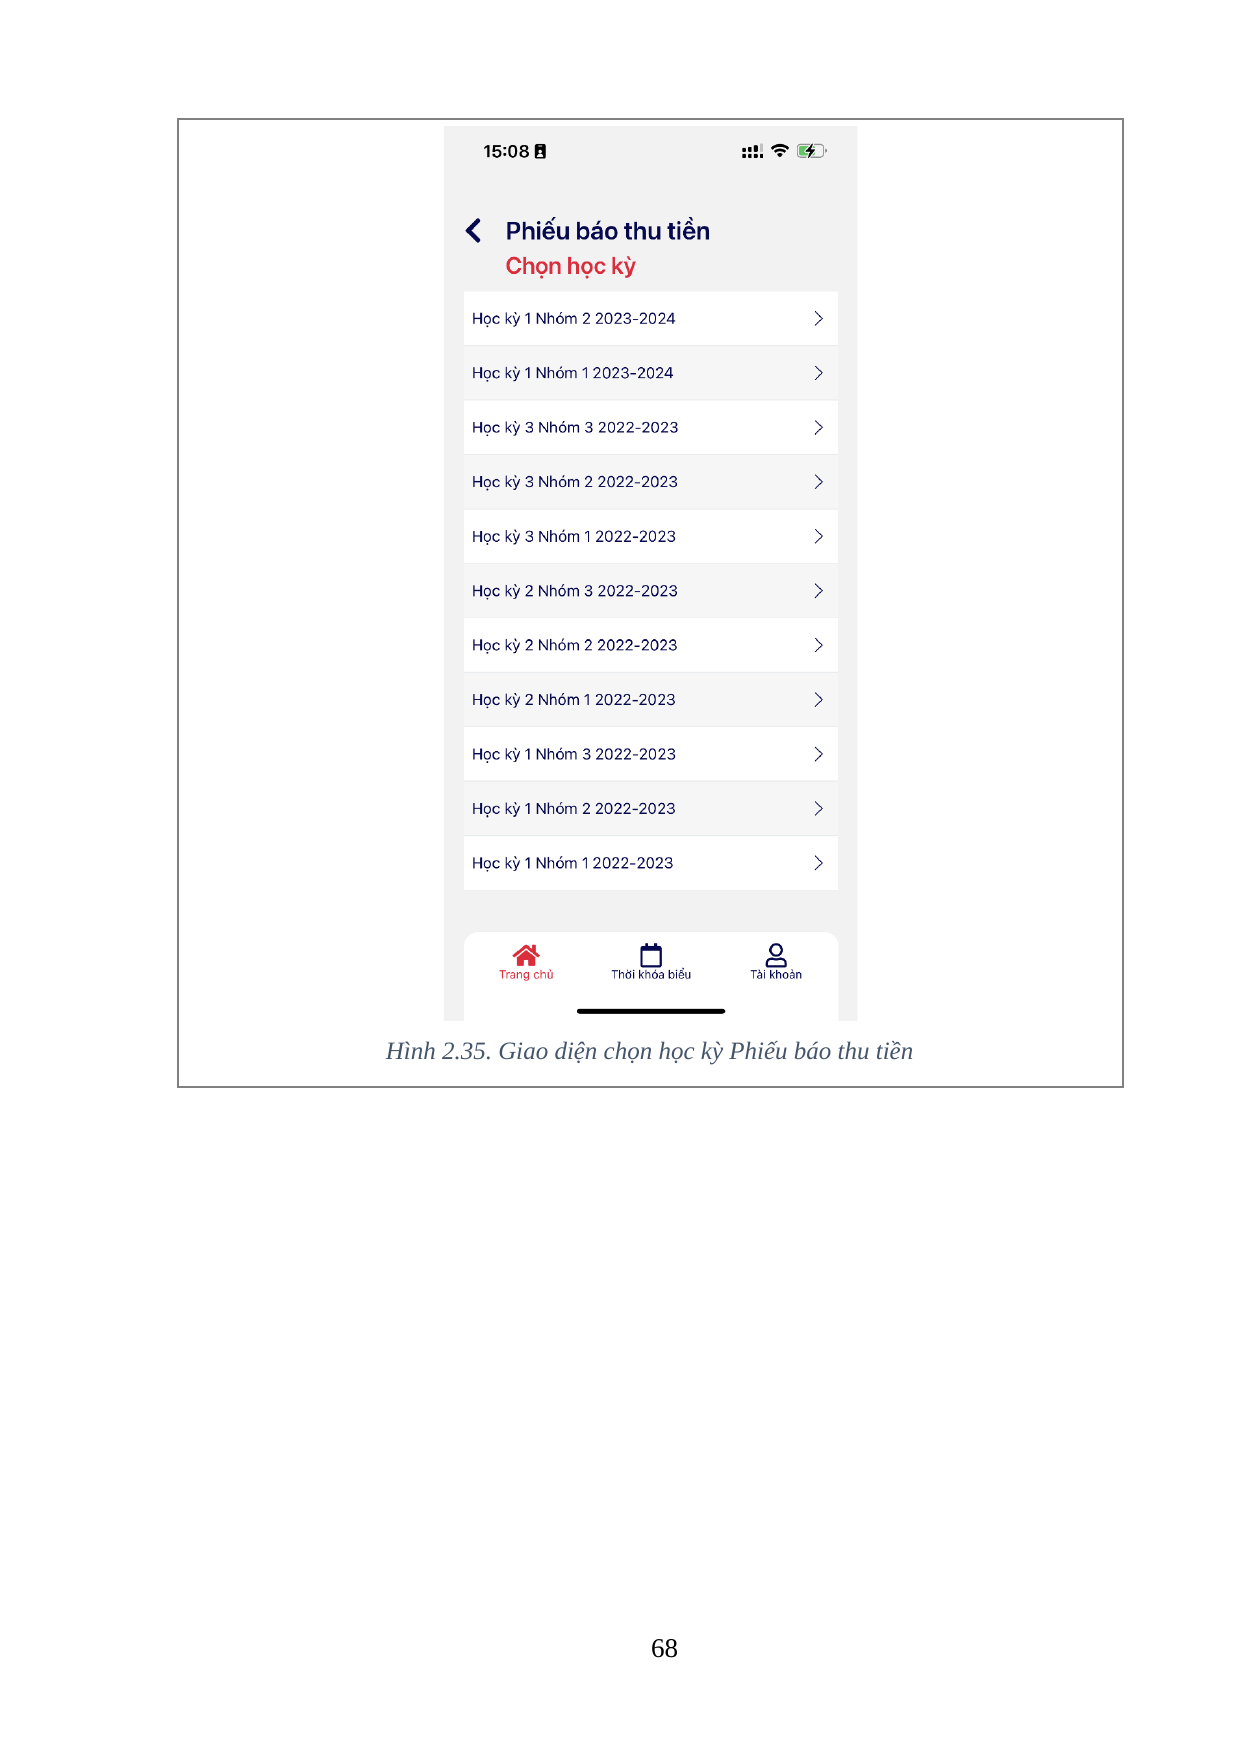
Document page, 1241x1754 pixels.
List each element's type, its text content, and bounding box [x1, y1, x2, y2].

table_cell Hình 2.35. Giao diện chọn học kỳ Phiếu báo thu tiền Hình 2.36. Giao diện Phiếu báo thu tiền Hình 2.37. Giao diện sao chép số tài khoản trường [179, 120, 1122, 1086]
picture [443, 126, 858, 1021]
